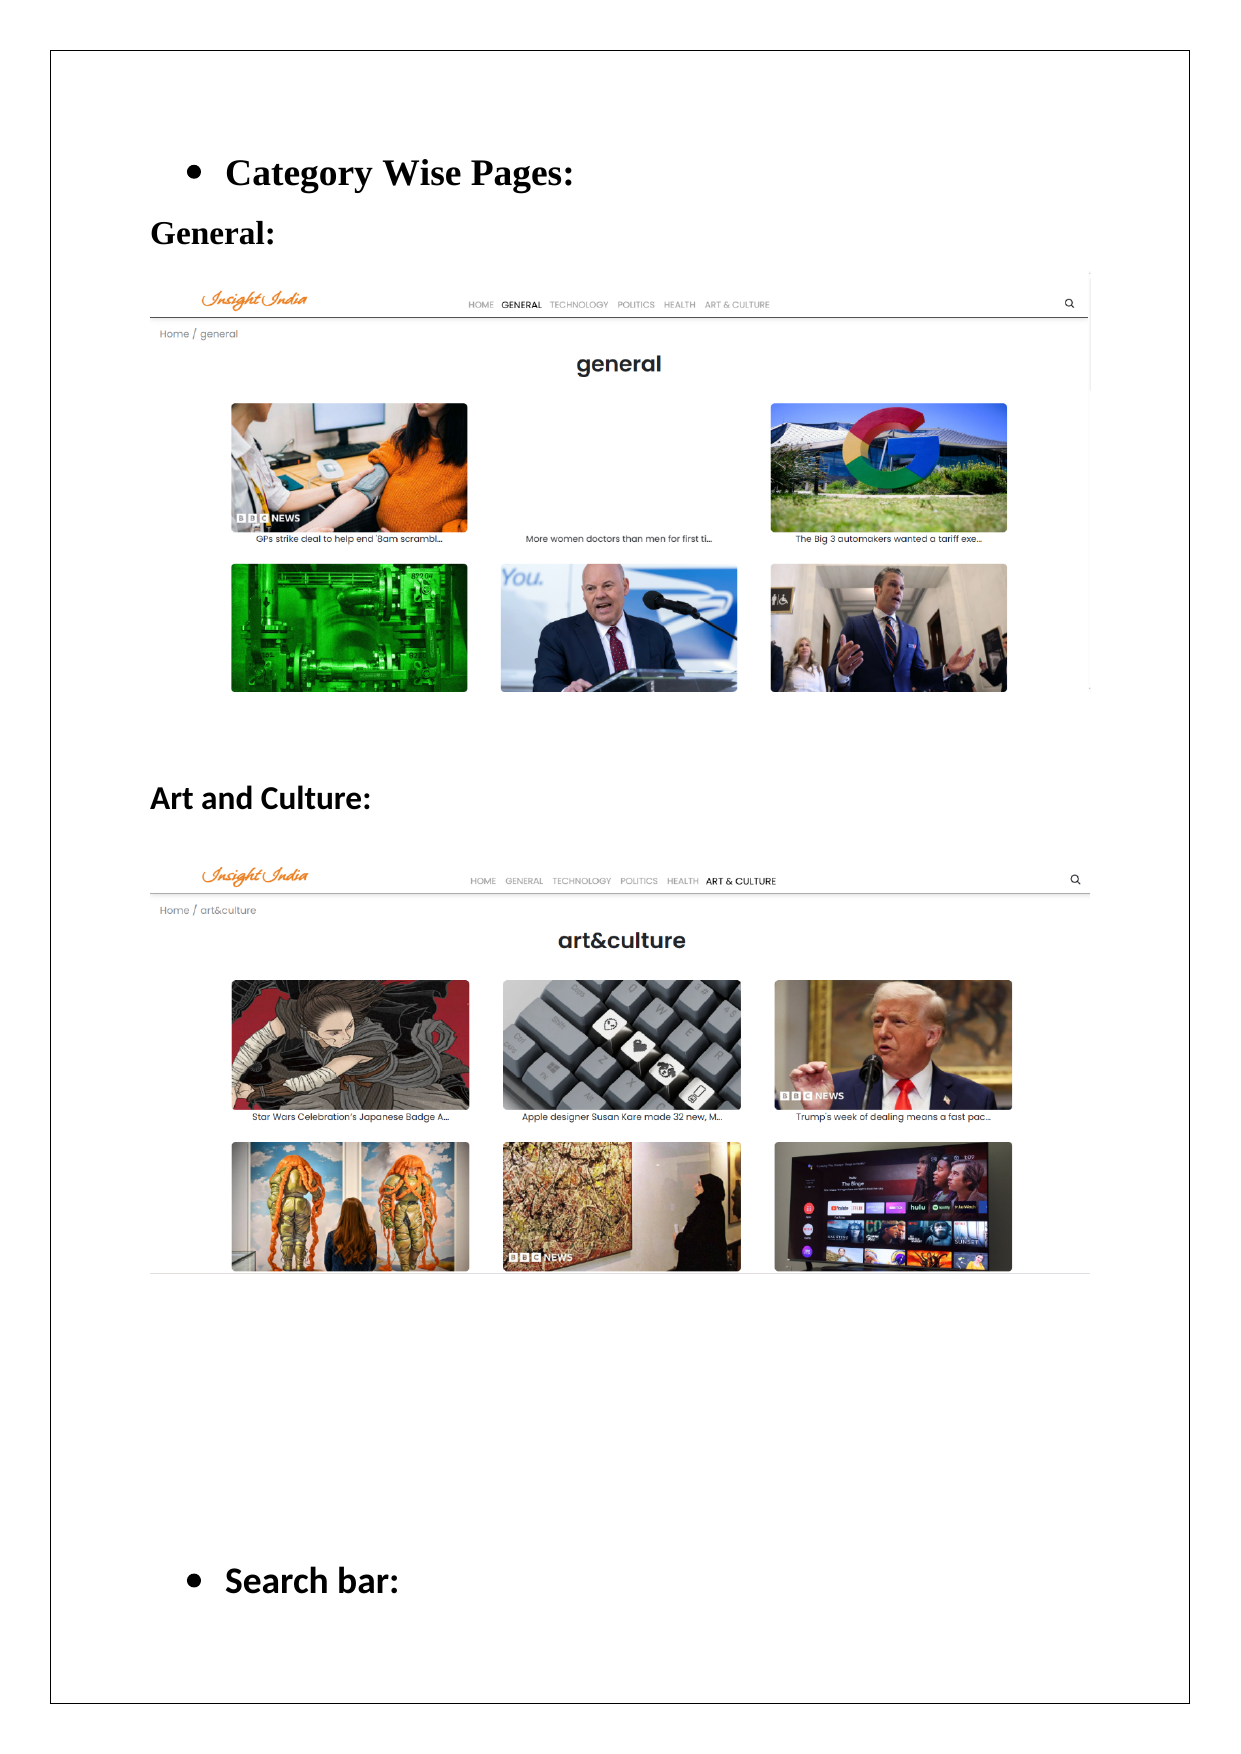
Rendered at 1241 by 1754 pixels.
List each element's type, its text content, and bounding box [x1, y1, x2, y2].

list Search bar: [187, 1557, 1090, 1603]
text Art and Culture: [150, 777, 1090, 818]
picture [150, 837, 1091, 1274]
picture [150, 271, 1091, 692]
list Category Wise Pages: [187, 150, 1090, 193]
text General: [150, 213, 1090, 252]
